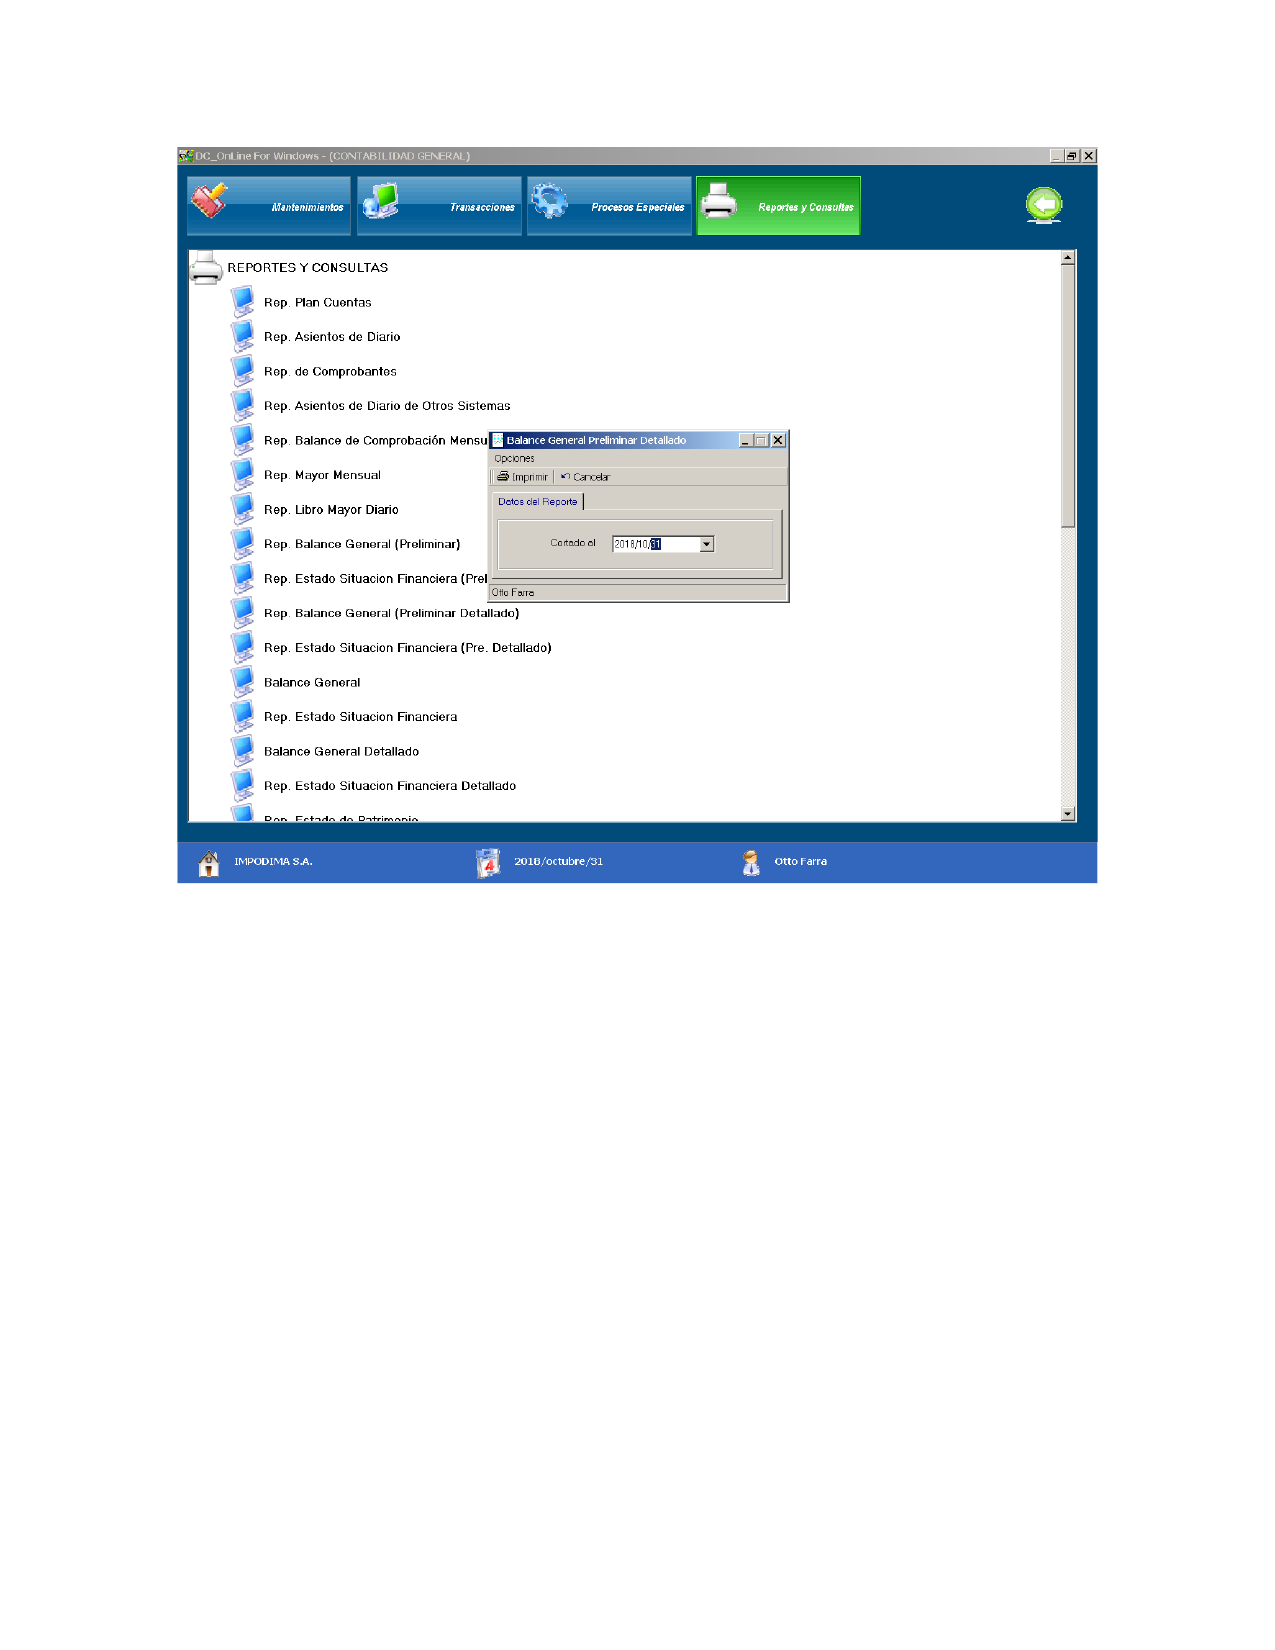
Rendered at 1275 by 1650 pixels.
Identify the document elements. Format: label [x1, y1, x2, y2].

picture [177, 147, 1098, 884]
